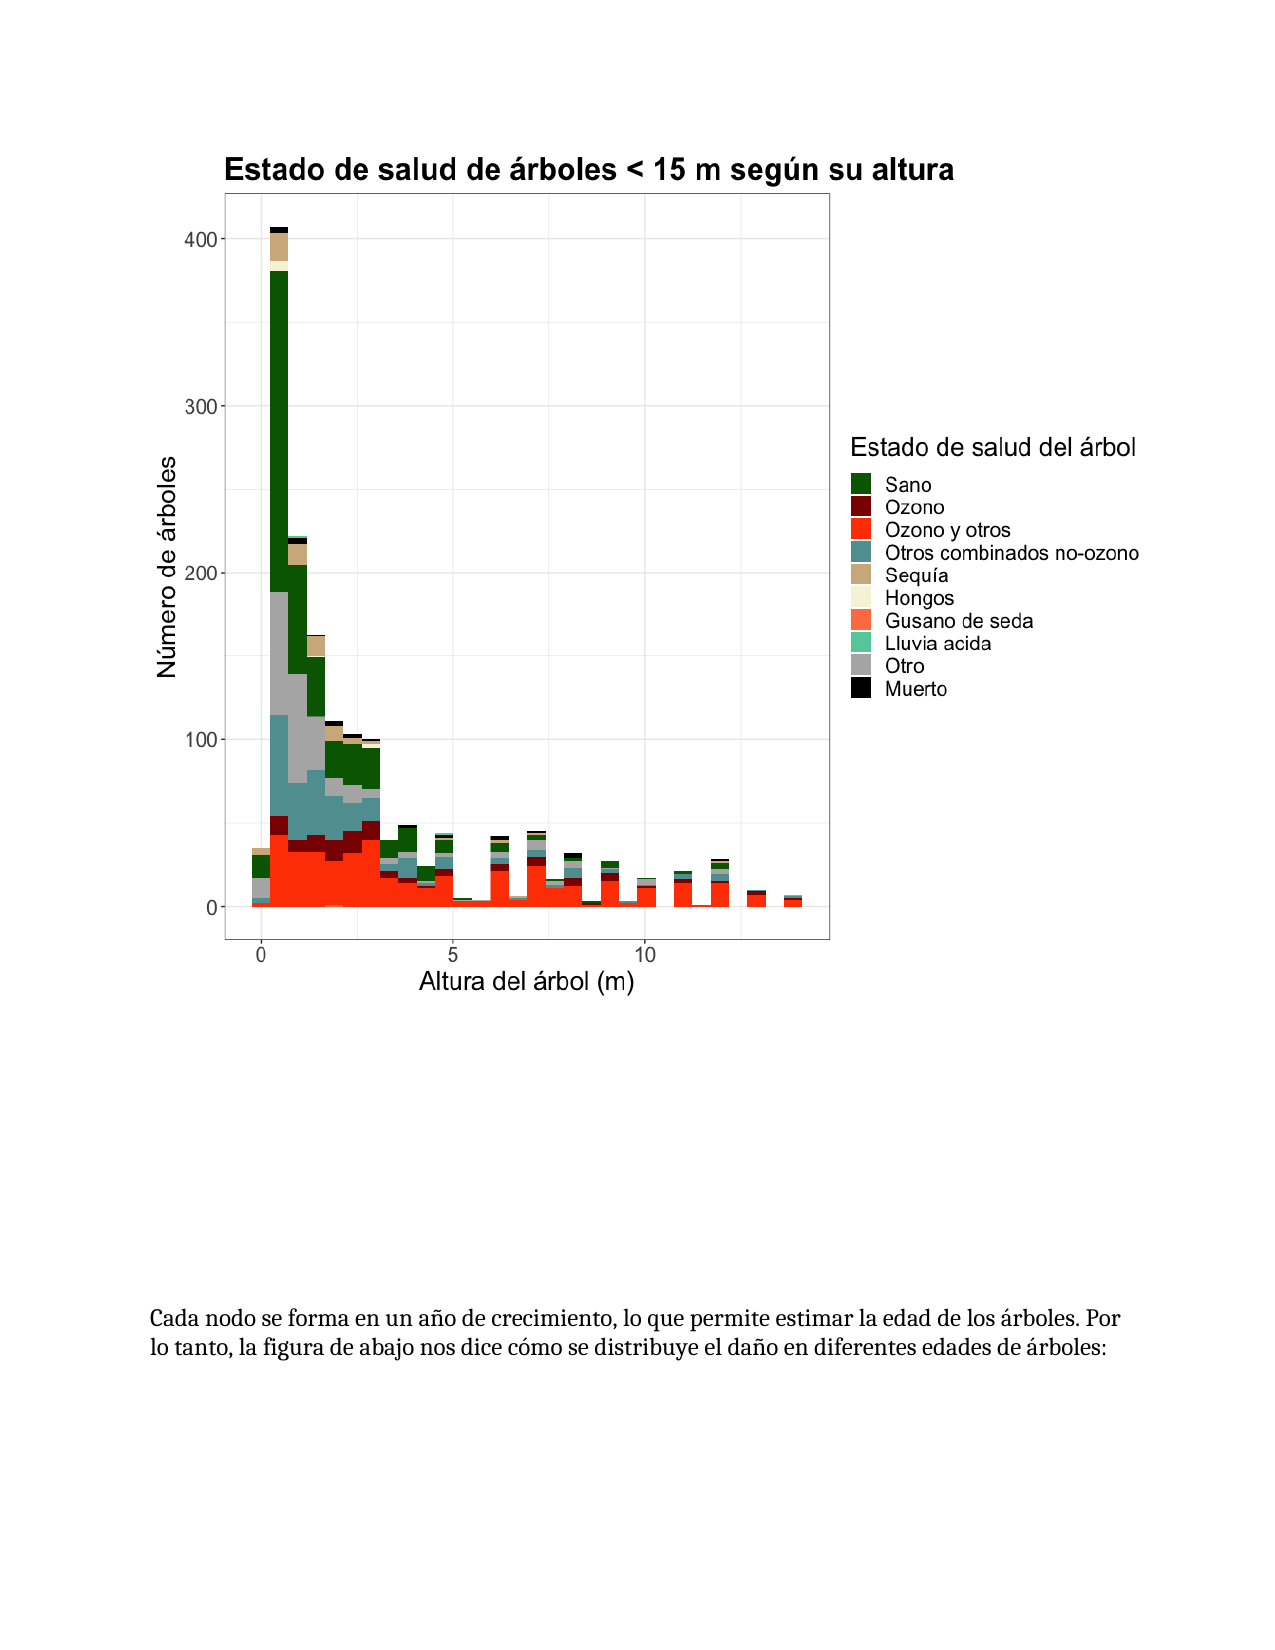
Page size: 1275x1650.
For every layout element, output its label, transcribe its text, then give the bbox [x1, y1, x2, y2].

text Cada nodo se forma en un año de crecimiento, lo que permite estimar la edad de los árboles. Por lo tanto, la figura de abajo nos dice cómo se distribuye el daño en diferentes edades de árboles: [150, 1304, 1125, 1362]
picture [150, 150, 1153, 1001]
